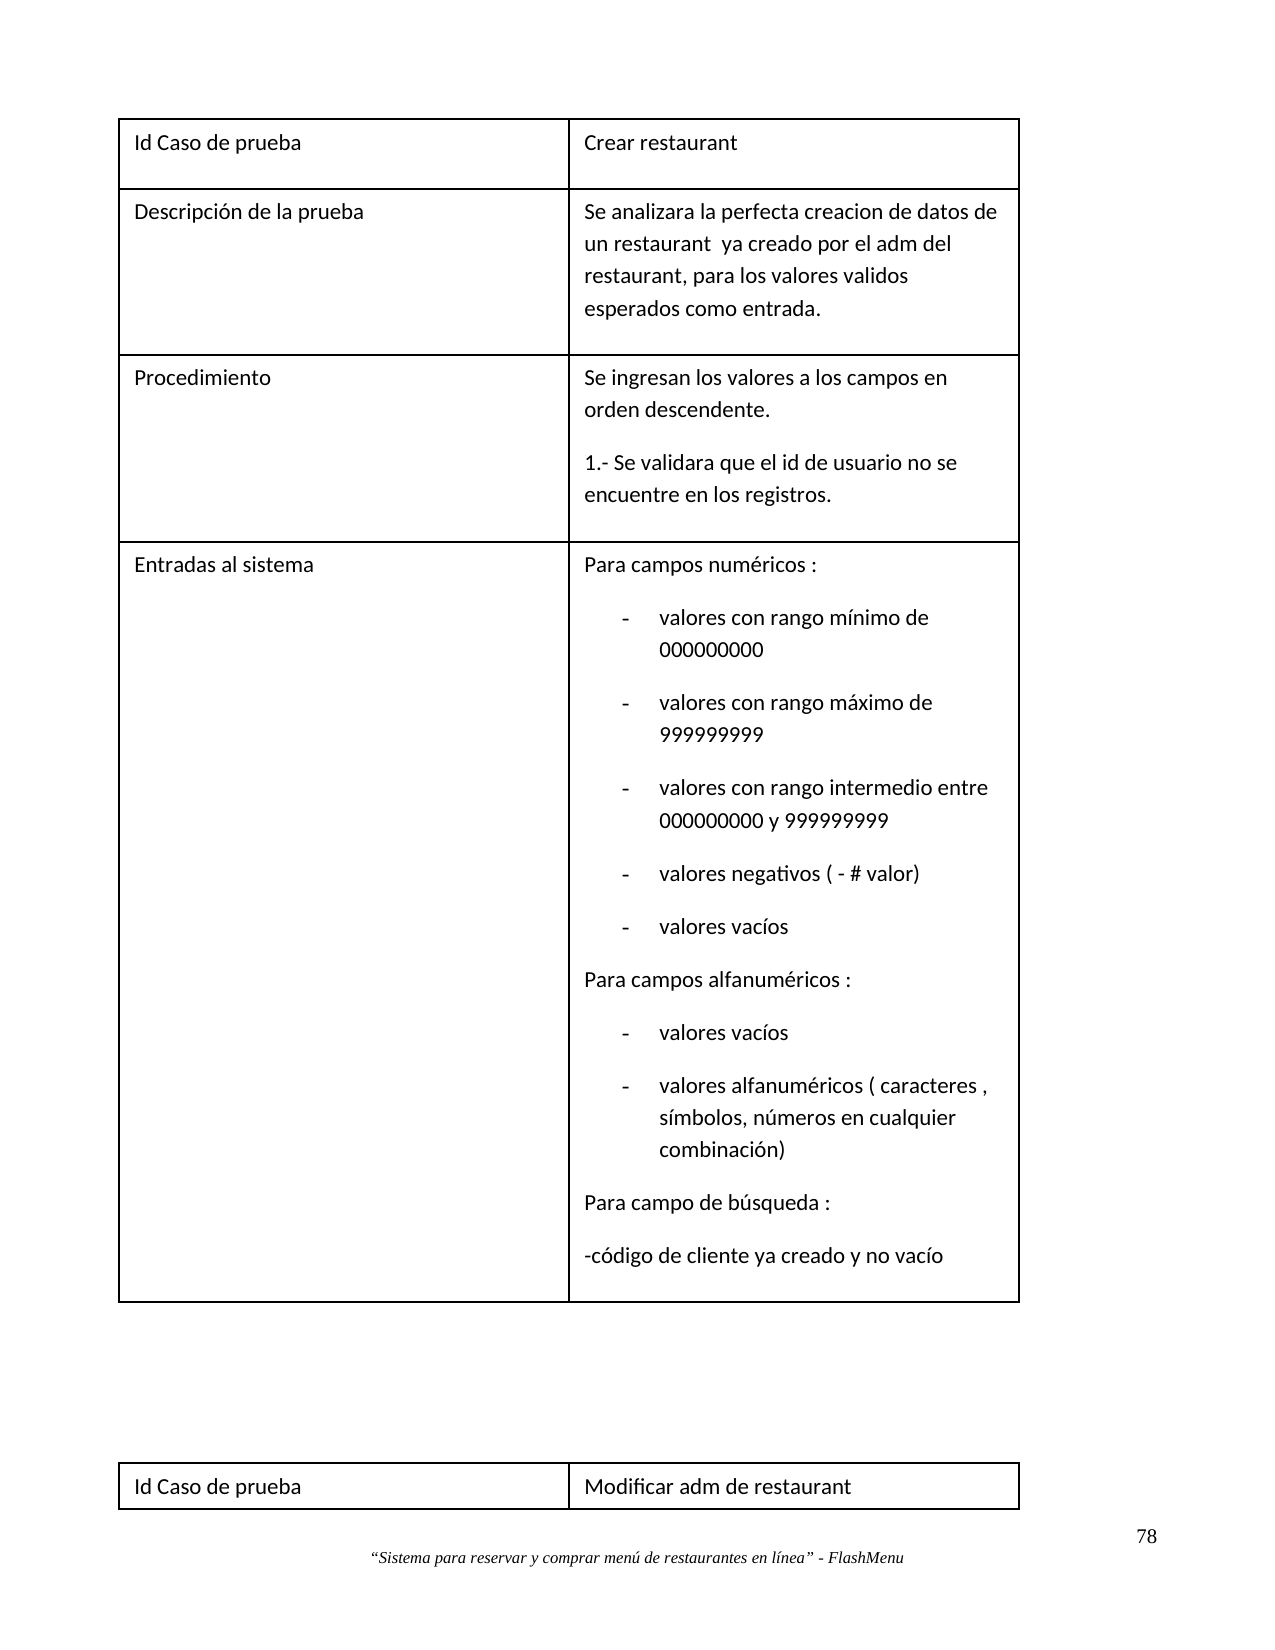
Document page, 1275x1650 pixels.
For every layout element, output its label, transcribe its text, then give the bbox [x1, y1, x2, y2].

table_cell Para campos numéricos : valores con rango mínimo de 000000000 valores con rango máximo de 999999999 valores con rango intermedio entre 000000000 y 999999999 valores negativos ( - # valor) valores vacíos Para campos alfanuméricos : valores vacíos valores alfanuméricos ( caracteres , símbolos, números en cualquier combinación) Para campo de búsqueda : -código de cliente ya creado y no vacío [570, 543, 1018, 1301]
table_header Id Caso de prueba [120, 120, 568, 188]
table_cell Descripción de la prueba [120, 190, 568, 354]
table_cell Procedimiento [120, 356, 568, 541]
table_header Id Caso de prueba [120, 1464, 568, 1507]
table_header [570, 1464, 1018, 1507]
table_header Crear restaurant [570, 120, 1018, 188]
table_cell Se analizara la perfecta creacion de datos de un restaurant ya creado por el adm del restaurant, para los valores validos esperados como entrada. [570, 190, 1018, 354]
table_cell Se ingresan los valores a los campos en orden descendente. 1.- Se validara que el id de usuario no se encuentre en los registros. [570, 356, 1018, 541]
table_cell Entradas al sistema [120, 543, 568, 1301]
